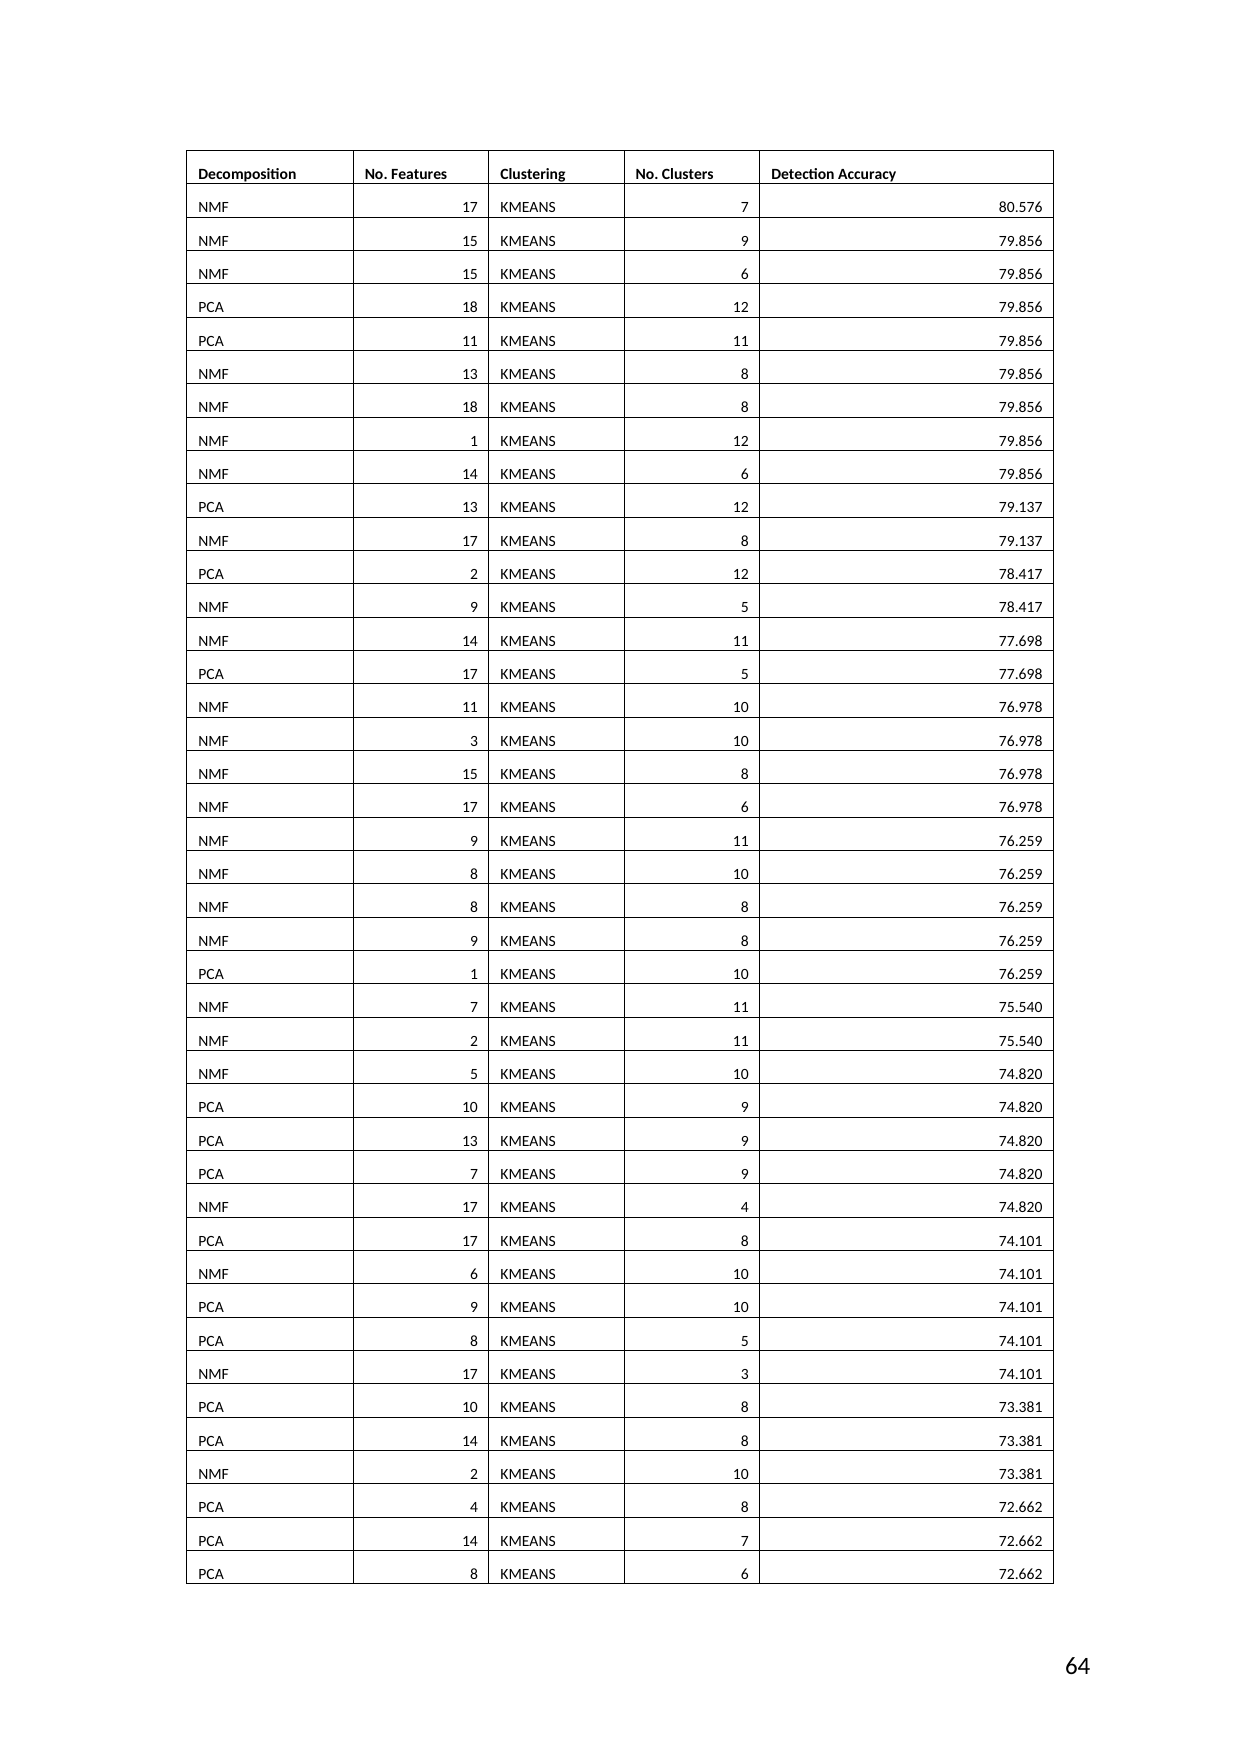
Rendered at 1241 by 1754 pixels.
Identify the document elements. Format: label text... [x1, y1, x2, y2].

table_cell 79.856 [760, 351, 1053, 383]
table_cell 75.540 [760, 984, 1053, 1017]
table_cell NMF [187, 818, 353, 850]
table_cell 13 [354, 1118, 488, 1150]
table_cell NMF [187, 618, 353, 650]
table_cell 79.856 [760, 251, 1053, 283]
table_cell 75.540 [760, 1018, 1053, 1050]
table_cell 11 [625, 818, 759, 850]
table_cell PCA [187, 1118, 353, 1150]
table_cell 8 [354, 884, 488, 917]
table_cell 7 [625, 1518, 759, 1550]
table_cell 76.259 [760, 851, 1053, 883]
table_cell KMEANS [489, 451, 624, 483]
table_cell 10 [354, 1084, 488, 1117]
table_cell 10 [625, 851, 759, 883]
table_cell KMEANS [489, 351, 624, 383]
table_cell NMF [187, 218, 353, 250]
table_cell 17 [354, 518, 488, 550]
table_cell 79.856 [760, 451, 1053, 483]
table_cell NMF [187, 718, 353, 750]
table_cell 6 [354, 1251, 488, 1283]
table_cell 6 [625, 1551, 759, 1583]
table_cell NMF [187, 751, 353, 783]
table_cell 8 [625, 1484, 759, 1517]
table_cell KMEANS [489, 1384, 624, 1417]
table_cell 10 [625, 1251, 759, 1283]
table_cell KMEANS [489, 1151, 624, 1183]
table_cell PCA [187, 1284, 353, 1317]
table_cell KMEANS [489, 1284, 624, 1317]
table_cell 76.978 [760, 718, 1053, 750]
table_cell 15 [354, 218, 488, 250]
table_cell 17 [354, 1184, 488, 1217]
table_cell KMEANS [489, 851, 624, 883]
table_cell KMEANS [489, 1051, 624, 1083]
table_cell NMF [187, 984, 353, 1017]
table_cell 14 [354, 1518, 488, 1550]
table_cell 5 [354, 1051, 488, 1083]
table_cell 6 [625, 251, 759, 283]
table_cell NMF [187, 1184, 353, 1217]
table_cell NMF [187, 684, 353, 717]
table_cell PCA [187, 1084, 353, 1117]
table_cell KMEANS [489, 984, 624, 1017]
table_cell 74.101 [760, 1351, 1053, 1383]
table_cell 4 [625, 1184, 759, 1217]
table_cell 1 [354, 951, 488, 983]
table_cell PCA [187, 318, 353, 350]
table_cell 2 [354, 551, 488, 583]
table_cell 10 [625, 684, 759, 717]
table_cell PCA [187, 1384, 353, 1417]
table_cell 10 [625, 951, 759, 983]
table_cell 5 [625, 584, 759, 617]
table_cell PCA [187, 484, 353, 517]
table_cell KMEANS [489, 1218, 624, 1250]
table_cell 10 [625, 1451, 759, 1483]
table_cell 17 [354, 651, 488, 683]
table_cell PCA [187, 1551, 353, 1583]
table_cell PCA [187, 1318, 353, 1350]
table_cell 78.417 [760, 551, 1053, 583]
table_cell 2 [354, 1018, 488, 1050]
table_cell NMF [187, 1018, 353, 1050]
table_cell 76.978 [760, 751, 1053, 783]
table_cell 4 [354, 1484, 488, 1517]
table_cell NMF [187, 884, 353, 917]
table_cell NMF [187, 384, 353, 417]
table_cell NMF [187, 784, 353, 817]
table_cell NMF [187, 451, 353, 483]
table_cell NMF [187, 1451, 353, 1483]
table_cell 8 [625, 1418, 759, 1450]
table_cell 8 [354, 1318, 488, 1350]
table_cell 9 [625, 218, 759, 250]
table_cell 77.698 [760, 651, 1053, 683]
table_cell 76.259 [760, 884, 1053, 917]
table_cell 73.381 [760, 1384, 1053, 1417]
table_cell 74.820 [760, 1051, 1053, 1083]
table_cell 1 [354, 418, 488, 450]
table_cell 10 [354, 1384, 488, 1417]
table_cell 76.259 [760, 818, 1053, 850]
table_cell PCA [187, 1151, 353, 1183]
table_cell KMEANS [489, 1251, 624, 1283]
table_cell KMEANS [489, 218, 624, 250]
table_cell 17 [354, 1218, 488, 1250]
table_cell 11 [625, 1018, 759, 1050]
table_cell 8 [625, 351, 759, 383]
table_cell KMEANS [489, 951, 624, 983]
table_header Clustering [489, 151, 624, 183]
table_cell 74.101 [760, 1318, 1053, 1350]
table_cell 9 [625, 1151, 759, 1183]
table_cell 72.662 [760, 1551, 1053, 1583]
table_cell 79.137 [760, 484, 1053, 517]
table_header No. Features [354, 151, 488, 183]
table_cell 8 [354, 1551, 488, 1583]
table_cell 6 [625, 451, 759, 483]
table_cell KMEANS [489, 784, 624, 817]
table_cell KMEANS [489, 1018, 624, 1050]
table_cell 74.820 [760, 1084, 1053, 1117]
table_cell 76.259 [760, 951, 1053, 983]
table_cell 74.101 [760, 1251, 1053, 1283]
table_cell 76.978 [760, 784, 1053, 817]
table_cell 8 [625, 884, 759, 917]
table_cell KMEANS [489, 818, 624, 850]
table_cell PCA [187, 1484, 353, 1517]
table_cell PCA [187, 284, 353, 317]
table_cell 8 [354, 851, 488, 883]
table_cell PCA [187, 951, 353, 983]
table_cell 8 [625, 384, 759, 417]
table_cell KMEANS [489, 1418, 624, 1450]
table_cell KMEANS [489, 1518, 624, 1550]
table_cell 18 [354, 284, 488, 317]
table_cell 74.820 [760, 1151, 1053, 1183]
table_cell 9 [625, 1084, 759, 1117]
table_cell 11 [354, 684, 488, 717]
table_cell 8 [625, 1384, 759, 1417]
table_cell 15 [354, 251, 488, 283]
table_cell NMF [187, 251, 353, 283]
table_cell 8 [625, 518, 759, 550]
table_cell 12 [625, 284, 759, 317]
table_cell 8 [625, 751, 759, 783]
table_cell KMEANS [489, 518, 624, 550]
table_cell 2 [354, 1451, 488, 1483]
table_cell 76.978 [760, 684, 1053, 717]
table_cell 14 [354, 1418, 488, 1450]
table_cell 7 [625, 184, 759, 217]
table_cell 80.576 [760, 184, 1053, 217]
table_cell KMEANS [489, 884, 624, 917]
table_cell 6 [625, 784, 759, 817]
table_cell 7 [354, 984, 488, 1017]
table_cell 77.698 [760, 618, 1053, 650]
table_cell KMEANS [489, 618, 624, 650]
table_cell 11 [625, 984, 759, 1017]
table_cell KMEANS [489, 918, 624, 950]
table_cell 7 [354, 1151, 488, 1183]
table_cell 79.856 [760, 418, 1053, 450]
table_cell 9 [354, 818, 488, 850]
table_cell 73.381 [760, 1451, 1053, 1483]
table_cell 10 [625, 718, 759, 750]
table_cell 11 [625, 318, 759, 350]
table_cell 12 [625, 551, 759, 583]
table_header Decomposition [187, 151, 353, 183]
table_cell KMEANS [489, 684, 624, 717]
table_cell 8 [625, 1218, 759, 1250]
table_header No. Clusters [625, 151, 759, 183]
table_cell 14 [354, 451, 488, 483]
table_cell KMEANS [489, 1184, 624, 1217]
table_cell 78.417 [760, 584, 1053, 617]
table_cell 72.662 [760, 1484, 1053, 1517]
table_cell 11 [354, 318, 488, 350]
table_cell NMF [187, 584, 353, 617]
table_cell 3 [354, 718, 488, 750]
table_cell KMEANS [489, 484, 624, 517]
table_cell KMEANS [489, 718, 624, 750]
table_cell KMEANS [489, 1551, 624, 1583]
table_cell 72.662 [760, 1518, 1053, 1550]
table_cell 74.101 [760, 1218, 1053, 1250]
table_cell NMF [187, 1251, 353, 1283]
table_cell 17 [354, 1351, 488, 1383]
table_cell KMEANS [489, 1451, 624, 1483]
table_cell 18 [354, 384, 488, 417]
table_header Detection Accuracy [760, 151, 1053, 183]
table_cell 5 [625, 651, 759, 683]
table_cell KMEANS [489, 251, 624, 283]
table_cell KMEANS [489, 651, 624, 683]
table_cell 8 [625, 918, 759, 950]
table_cell KMEANS [489, 184, 624, 217]
table_cell KMEANS [489, 1484, 624, 1517]
table_cell KMEANS [489, 1118, 624, 1150]
table_cell 9 [354, 1284, 488, 1317]
table_cell 79.856 [760, 384, 1053, 417]
table_cell 74.101 [760, 1284, 1053, 1317]
table_cell NMF [187, 351, 353, 383]
table_cell PCA [187, 651, 353, 683]
table_cell 9 [354, 918, 488, 950]
table_cell 9 [625, 1118, 759, 1150]
table_cell 10 [625, 1284, 759, 1317]
table_cell 5 [625, 1318, 759, 1350]
table_cell 11 [625, 618, 759, 650]
table_cell KMEANS [489, 584, 624, 617]
table_cell 13 [354, 484, 488, 517]
table_cell 74.820 [760, 1184, 1053, 1217]
table_cell PCA [187, 1418, 353, 1450]
table_cell 13 [354, 351, 488, 383]
table_cell 73.381 [760, 1418, 1053, 1450]
table_cell KMEANS [489, 1318, 624, 1350]
table_cell 79.856 [760, 284, 1053, 317]
table_cell 74.820 [760, 1118, 1053, 1150]
table_cell 76.259 [760, 918, 1053, 950]
table_cell NMF [187, 851, 353, 883]
table_cell KMEANS [489, 318, 624, 350]
table_cell 10 [625, 1051, 759, 1083]
table_cell NMF [187, 1051, 353, 1083]
table_cell 17 [354, 184, 488, 217]
table_cell 79.856 [760, 218, 1053, 250]
table_cell PCA [187, 551, 353, 583]
table_cell 14 [354, 618, 488, 650]
table_cell 79.856 [760, 318, 1053, 350]
table_cell KMEANS [489, 284, 624, 317]
table_cell KMEANS [489, 1351, 624, 1383]
table_cell NMF [187, 518, 353, 550]
table_cell PCA [187, 1518, 353, 1550]
table_cell NMF [187, 1351, 353, 1383]
table_cell 17 [354, 784, 488, 817]
table_cell PCA [187, 1218, 353, 1250]
table_cell 79.137 [760, 518, 1053, 550]
table_cell 12 [625, 418, 759, 450]
table_cell 9 [354, 584, 488, 617]
table_cell KMEANS [489, 751, 624, 783]
table_cell NMF [187, 918, 353, 950]
table_cell 15 [354, 751, 488, 783]
table_cell KMEANS [489, 384, 624, 417]
table_cell KMEANS [489, 1084, 624, 1117]
table_cell KMEANS [489, 418, 624, 450]
table_cell 3 [625, 1351, 759, 1383]
table_cell NMF [187, 418, 353, 450]
table_cell KMEANS [489, 551, 624, 583]
table_cell 12 [625, 484, 759, 517]
table_cell NMF [187, 184, 353, 217]
